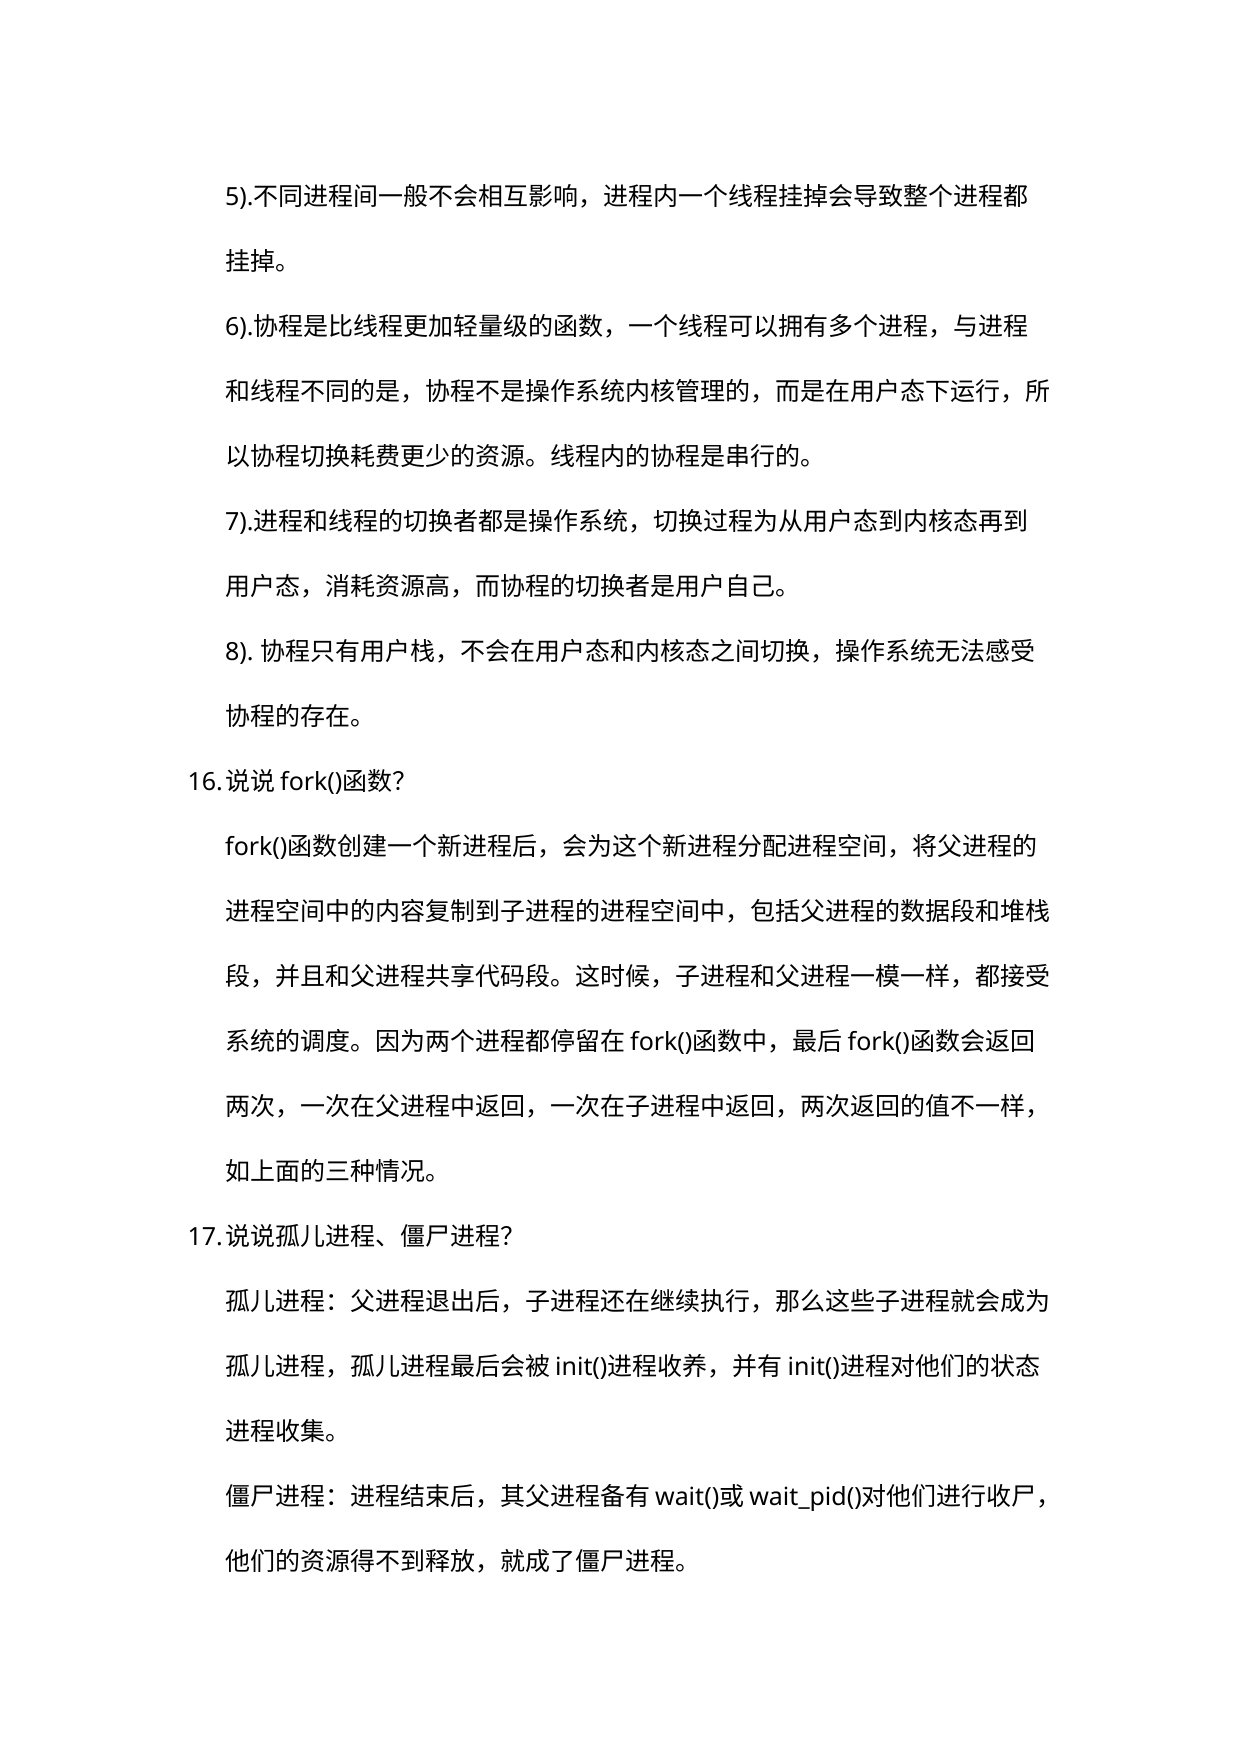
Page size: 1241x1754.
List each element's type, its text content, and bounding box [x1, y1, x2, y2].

list 僵尸进程：进程结束后，其父进程备有wait()或wait_pid()对他们进行收尸，他们的资源得不到释放，就成了僵尸进程。 [225, 1462, 1053, 1592]
list fork()函数创建一个新进程后，会为这个新进程分配进程空间，将父进程的进程空间中的内容复制到子进程的进程空间中，包括父进程的数据段和堆栈段，并且和父进程共享代码段。这时候，子进程和父进程一模一样，都接受系统的调度。因为两个进程都停留在fork()函数中，最后fork()函数会返回两次，一次在父进程中返回，一次在子进程中返回，两次返回的值不一样，如上面的三种情况。 [225, 812, 1053, 1202]
list 说说孤儿进程、僵尸进程？ [187, 1202, 1053, 1267]
list 孤儿进程：父进程退出后，子进程还在继续执行，那么这些子进程就会成为孤儿进程，孤儿进程最后会被init()进程收养，并有init()进程对他们的状态进程收集。 [225, 1267, 1053, 1462]
list 8). 协程只有用户栈，不会在用户态和内核态之间切换，操作系统无法感受协程的存在。 [225, 617, 1053, 747]
list 说说fork()函数？ [187, 747, 1053, 812]
list 7).进程和线程的切换者都是操作系统，切换过程为从用户态到内核态再到用户态，消耗资源高，而协程的切换者是用户自己。 [225, 487, 1053, 617]
list 5).不同进程间一般不会相互影响，进程内一个线程挂掉会导致整个进程都挂掉。 [225, 162, 1053, 292]
list 6).协程是比线程更加轻量级的函数，一个线程可以拥有多个进程，与进程和线程不同的是，协程不是操作系统内核管理的，而是在用户态下运行，所以协程切换耗费更少的资源。线程内的协程是串行的。 [225, 292, 1053, 487]
